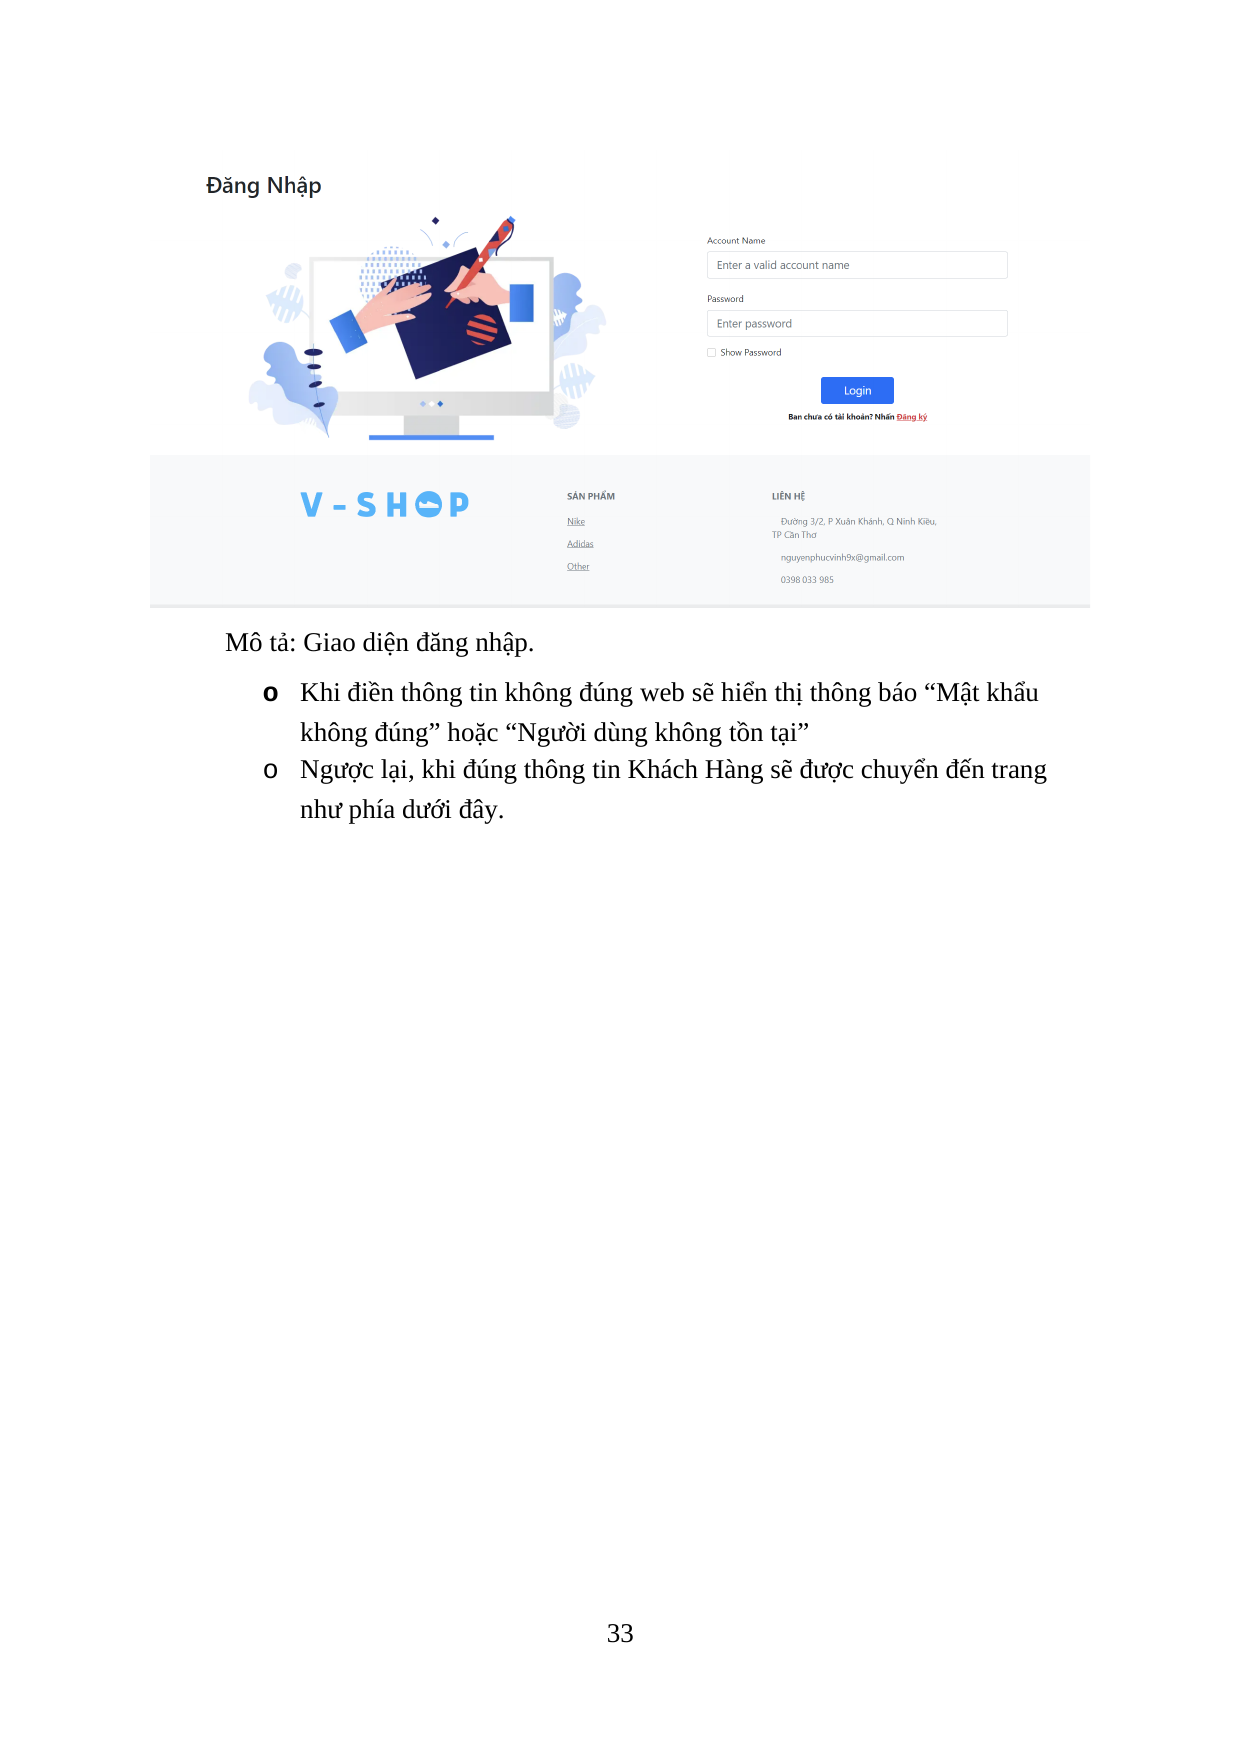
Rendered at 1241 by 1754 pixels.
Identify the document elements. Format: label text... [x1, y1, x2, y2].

list Ngược lại, khi đúng thông tin Khách Hàng sẽ được chuyển đến trang như phía dưới đây. [262, 753, 1090, 824]
picture [150, 150, 1091, 608]
list Khi điền thông tin không đúng web sẽ hiển thị thông báo “Mật khẩu không đúng” hoặc “Người dùng không tồn tại” [262, 676, 1090, 747]
text Mô tả: Giao diện đăng nhập. [150, 627, 1090, 658]
